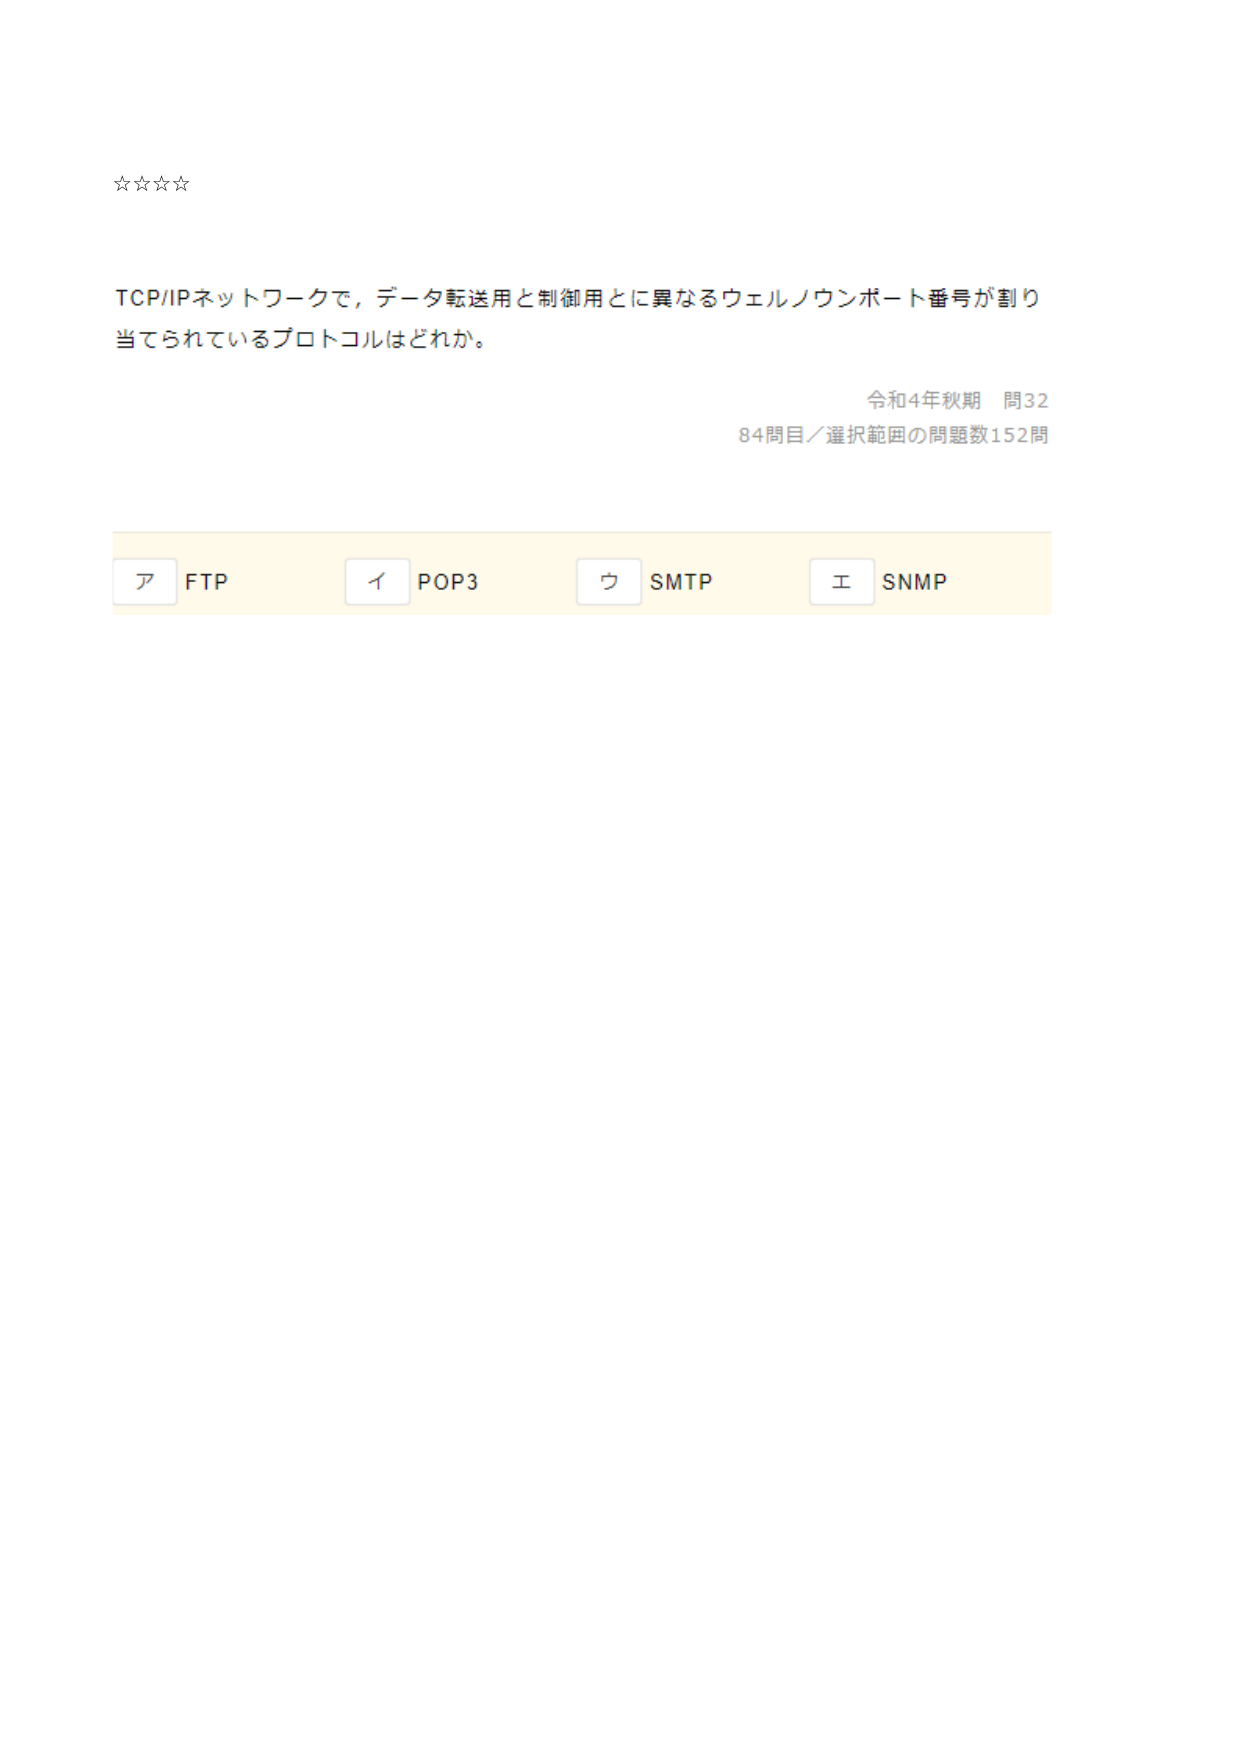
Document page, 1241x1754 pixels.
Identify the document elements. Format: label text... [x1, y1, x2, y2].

picture [112, 277, 1052, 615]
text ☆☆☆☆ [112, 164, 1128, 202]
